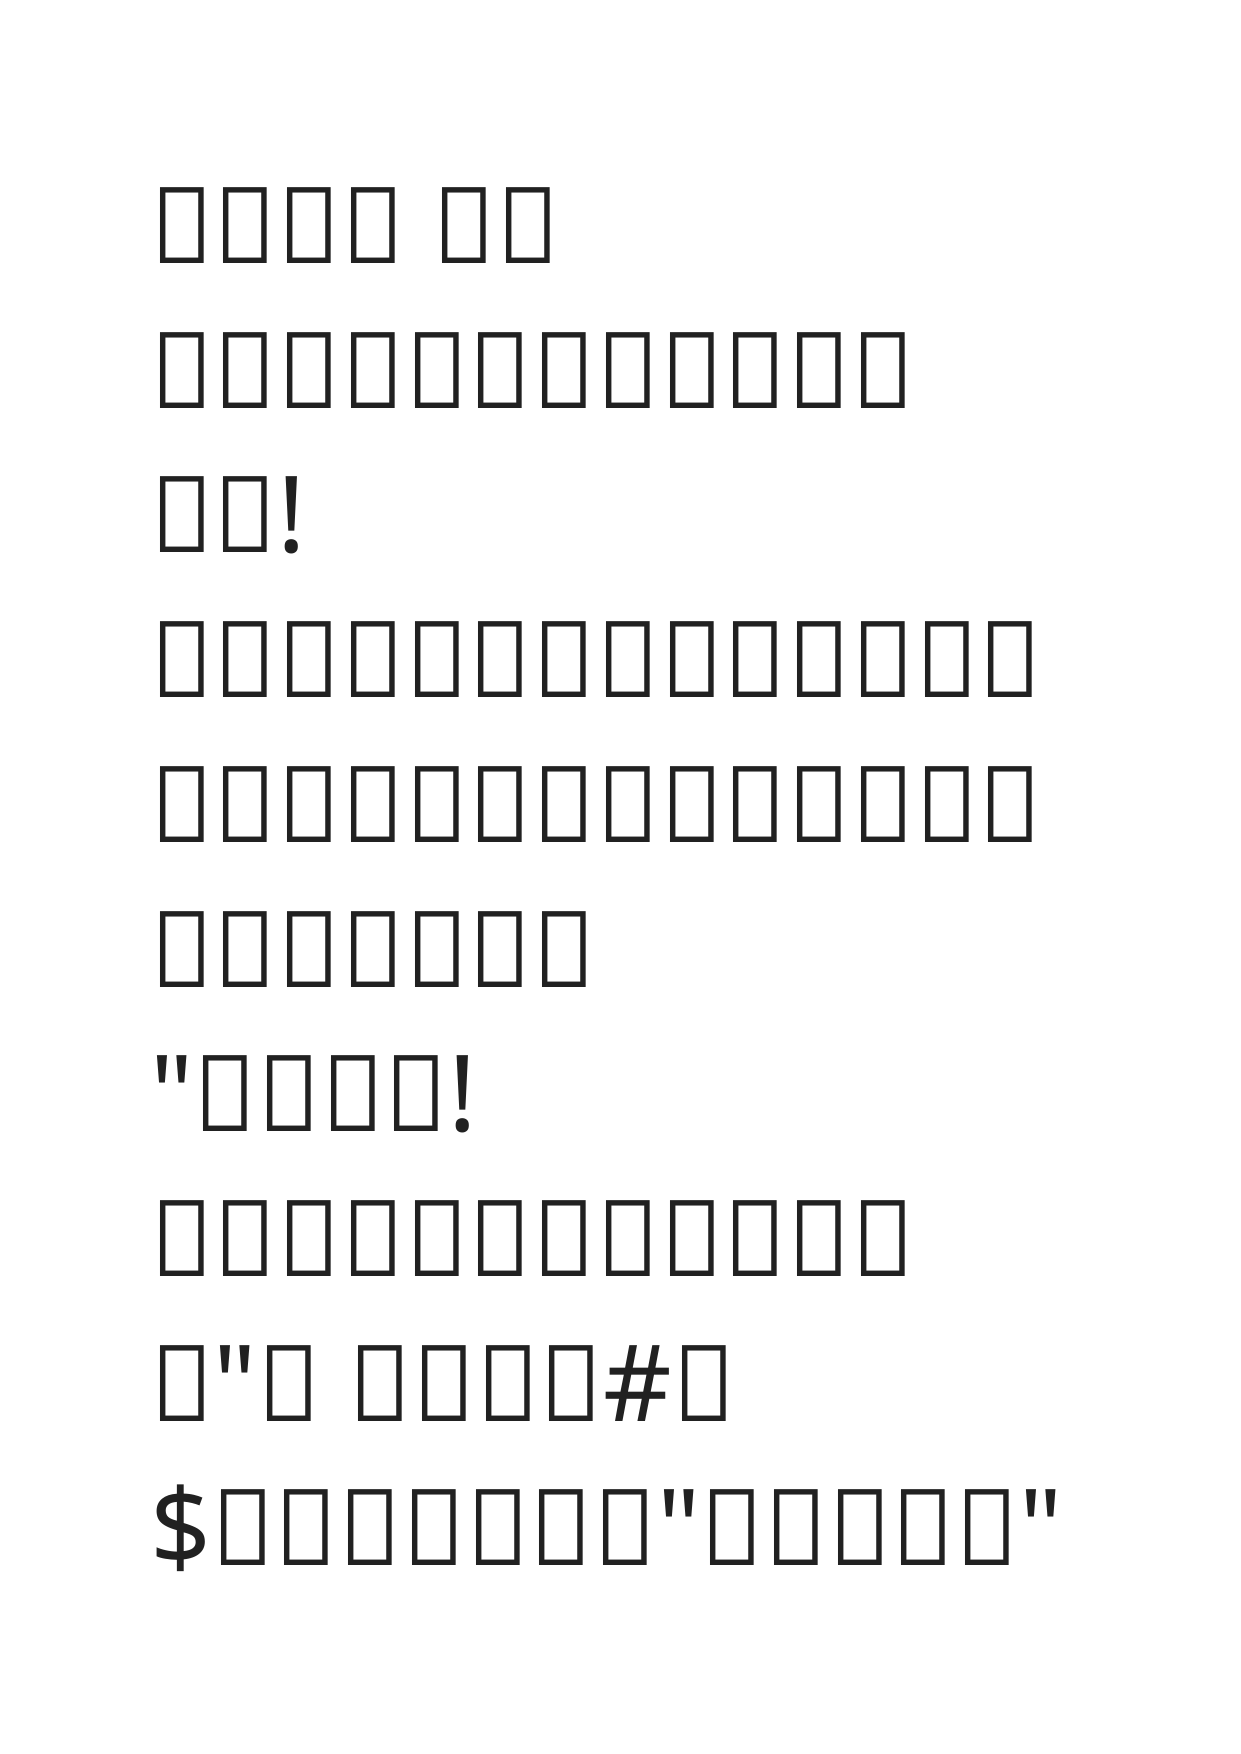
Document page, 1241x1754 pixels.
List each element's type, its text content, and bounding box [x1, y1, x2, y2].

text    ! [150, 150, 1090, 1018]
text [150, 1018, 1090, 1597]
